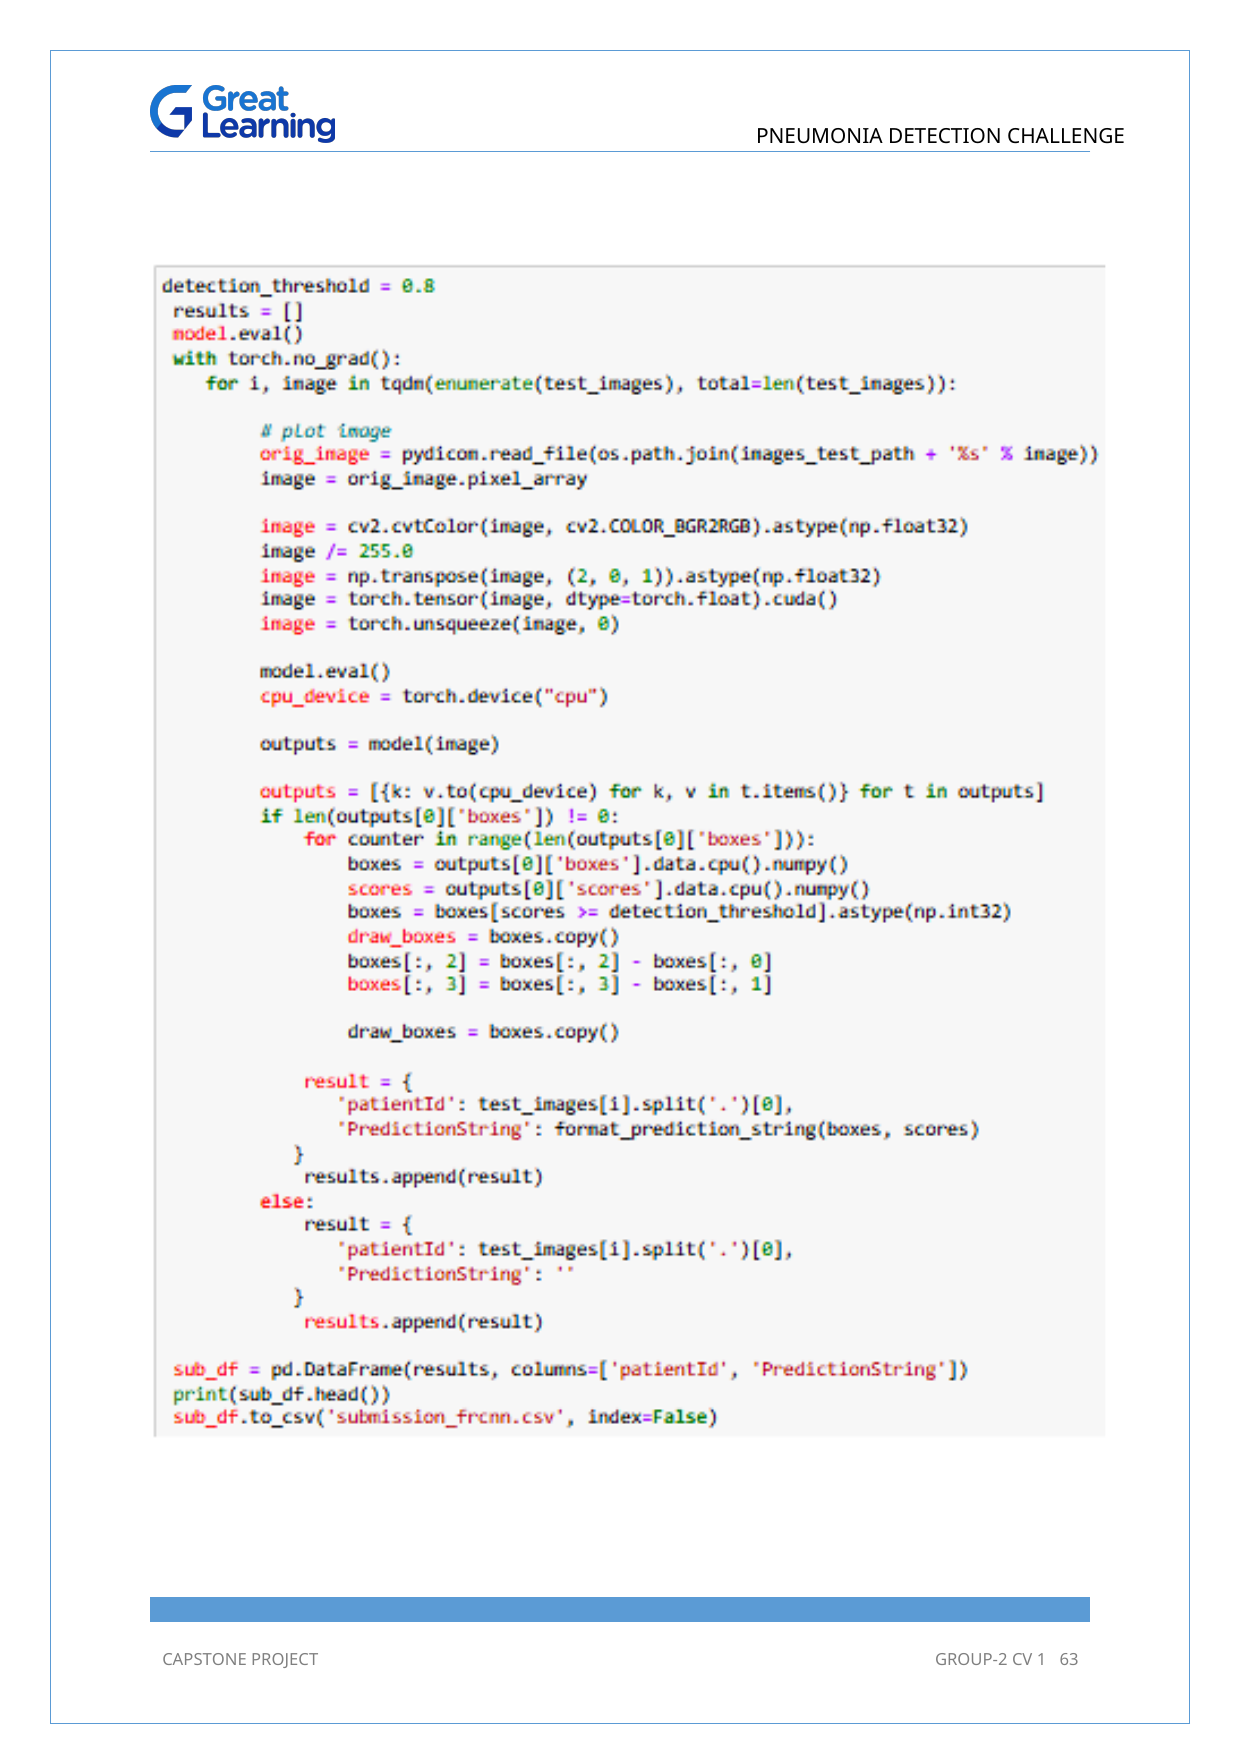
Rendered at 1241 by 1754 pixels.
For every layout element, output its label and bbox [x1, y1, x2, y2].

picture [150, 85, 335, 143]
picture [150, 259, 1106, 1442]
